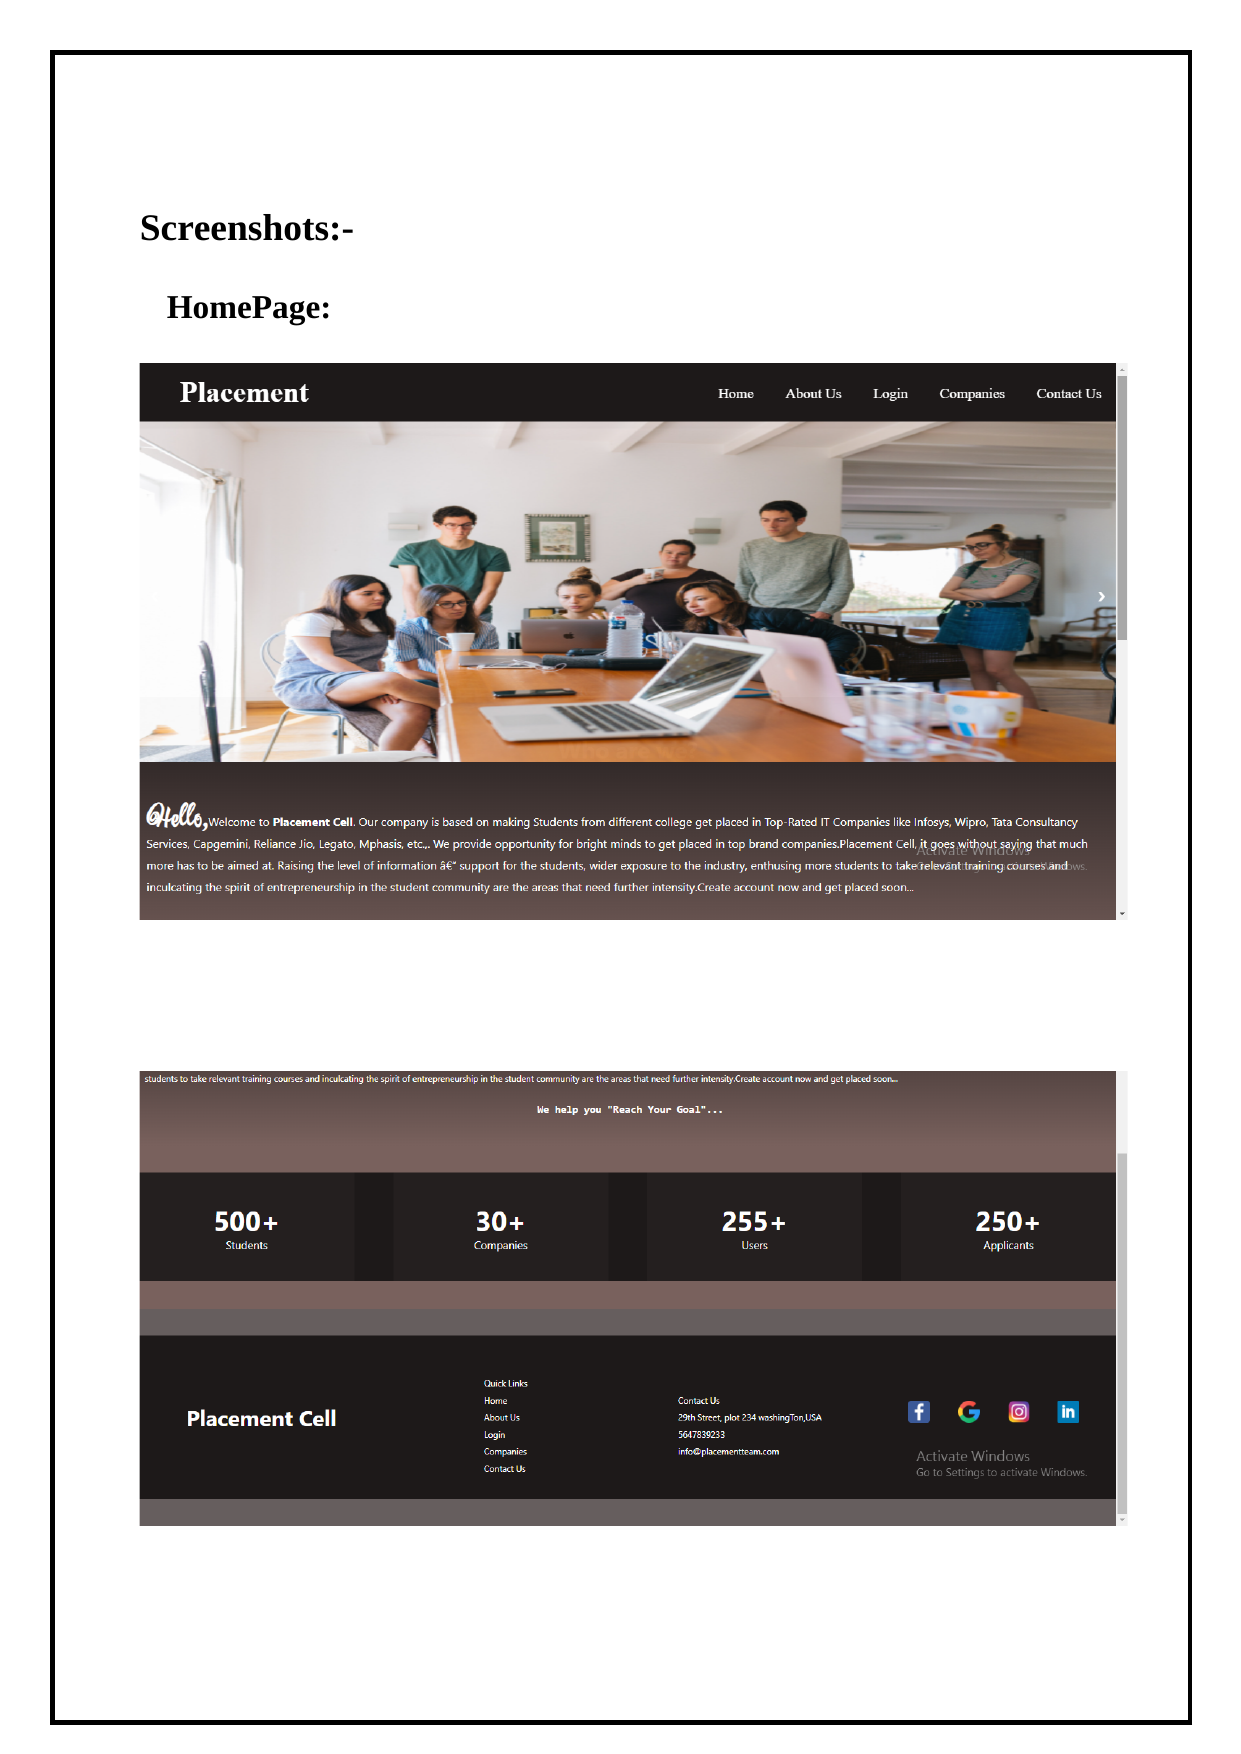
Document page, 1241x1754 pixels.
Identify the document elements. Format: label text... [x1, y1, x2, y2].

text HomePage: [150, 287, 1128, 325]
subtitle Screenshots:- [139, 206, 1128, 249]
picture [139, 1071, 1128, 1526]
picture [139, 363, 1128, 920]
